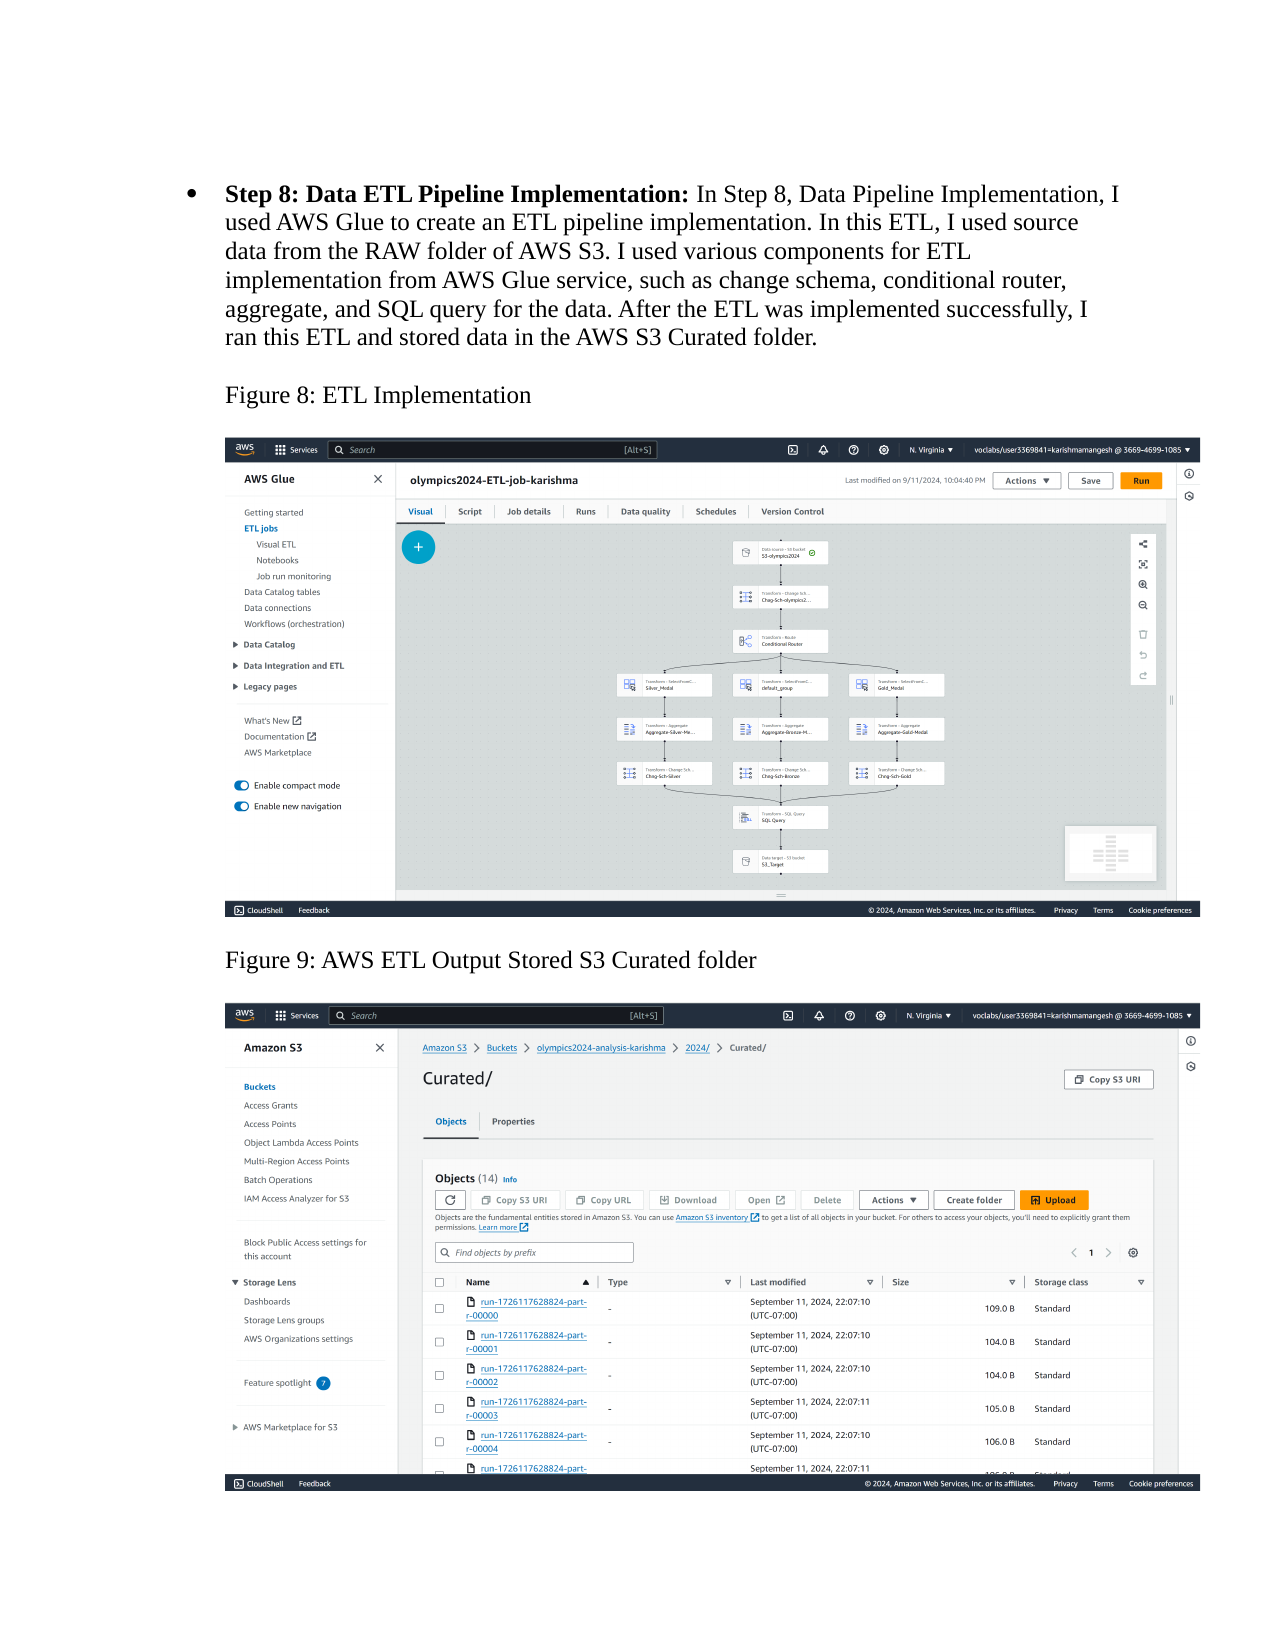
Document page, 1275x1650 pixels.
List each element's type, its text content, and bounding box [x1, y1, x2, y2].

list Step 8: Data ETL Pipeline Implementation: In Step 8, Data Pipeline Implementation, I used AWS Glue to create an ETL pipeline implementation. In this ETL, I used source data from the RAW folder of AWS S3. I used various components for ETL implementation from AWS Glue service, such as change schema, conditional router, aggregate, and SQL query for the data. After the ETL was implemented successfully, I ran this ETL and stored data in the AWS S3 Curated folder. [187, 179, 1125, 351]
picture [225, 1002, 1200, 1491]
picture [225, 437, 1200, 917]
list Figure 8: ETL Implementation [225, 380, 1125, 409]
list Figure 9: AWS ETL Output Stored S3 Curated folder [225, 945, 1125, 974]
